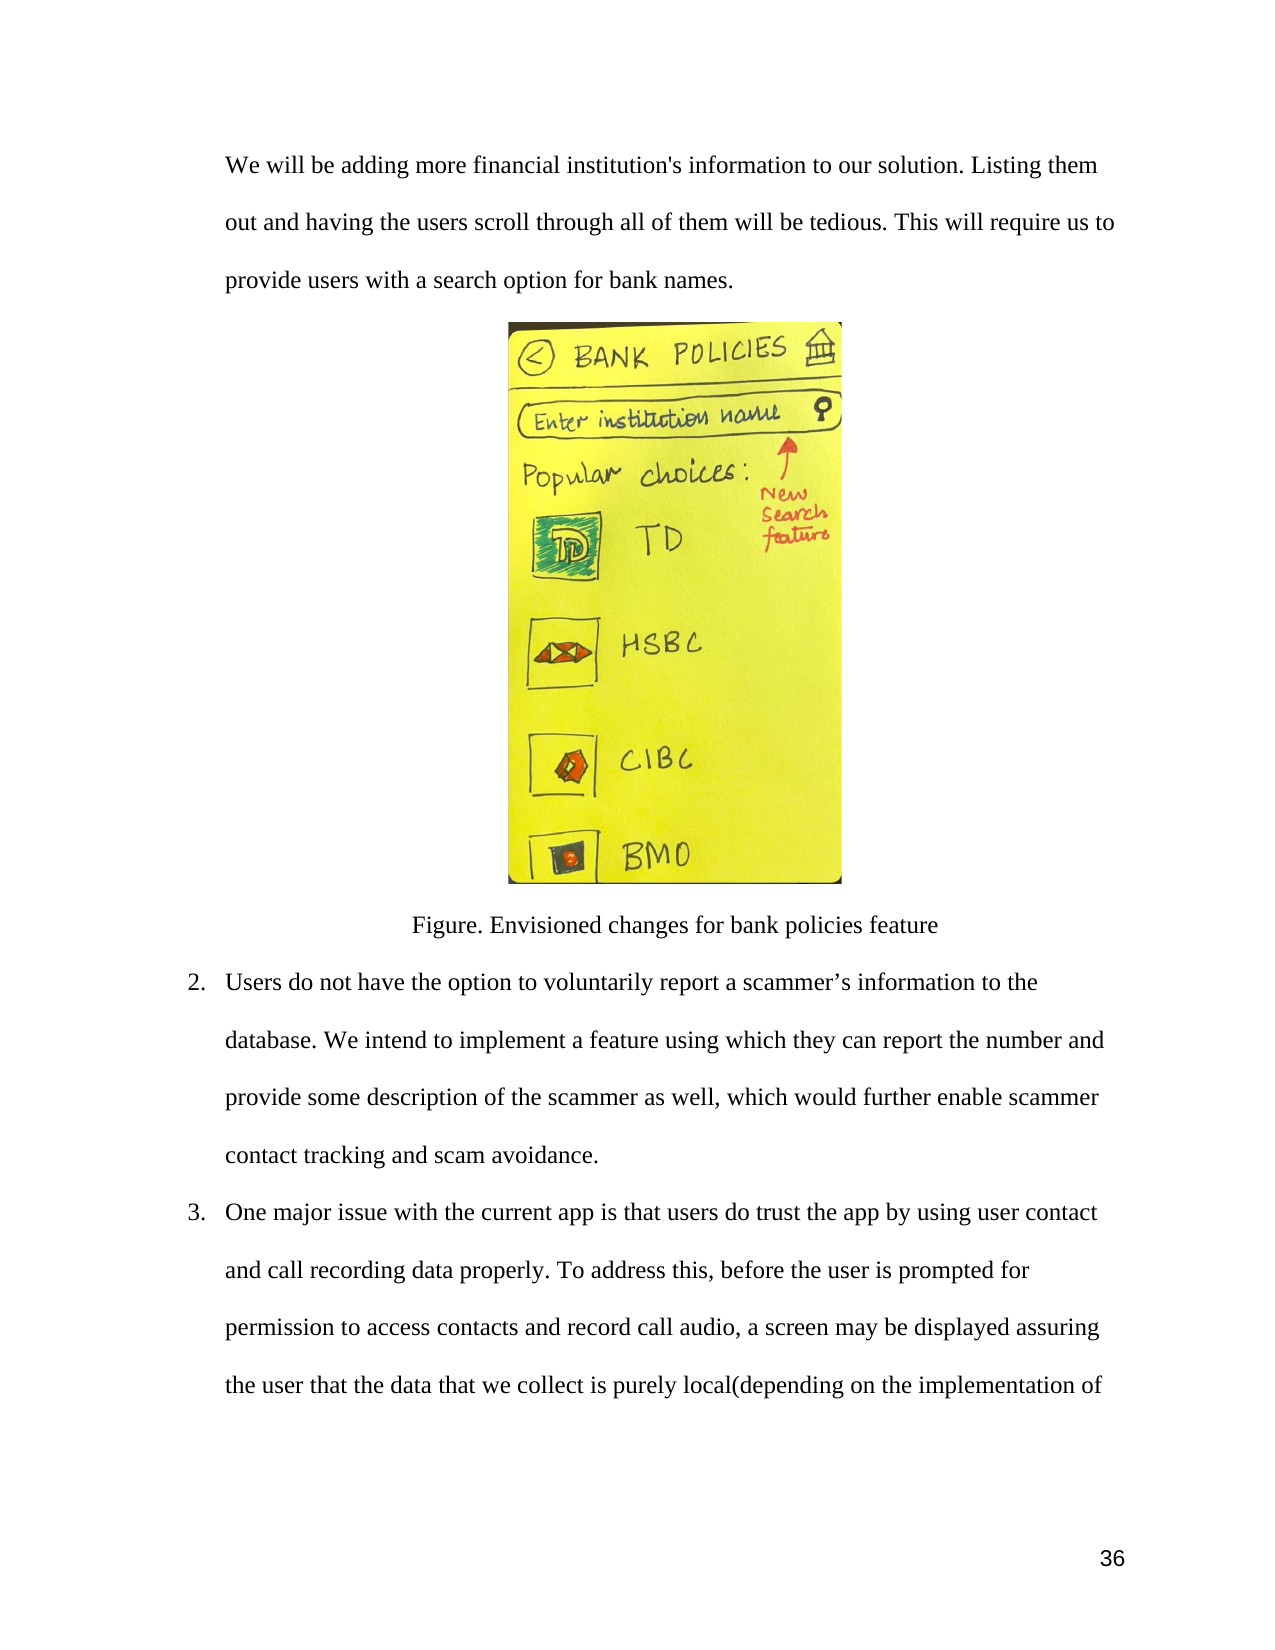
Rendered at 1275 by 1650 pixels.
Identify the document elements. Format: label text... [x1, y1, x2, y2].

list Users do not have the option to voluntarily report a scammer’s information to the database. We intend to implement a feature using which they can report the number and provide some description of the scammer as well, which would further enable scammer contact tracking and scam avoidance. [187, 967, 1125, 1169]
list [187, 1197, 1125, 1399]
picture [508, 322, 842, 884]
text Figure. Envisioned changes for bank policies feature [225, 910, 1125, 939]
text We will be adding more financial institution's information to our solution. Listing them out and having the users scroll through all of them will be tedious. This will require us to provide users with a search option for bank names. [225, 150, 1125, 294]
